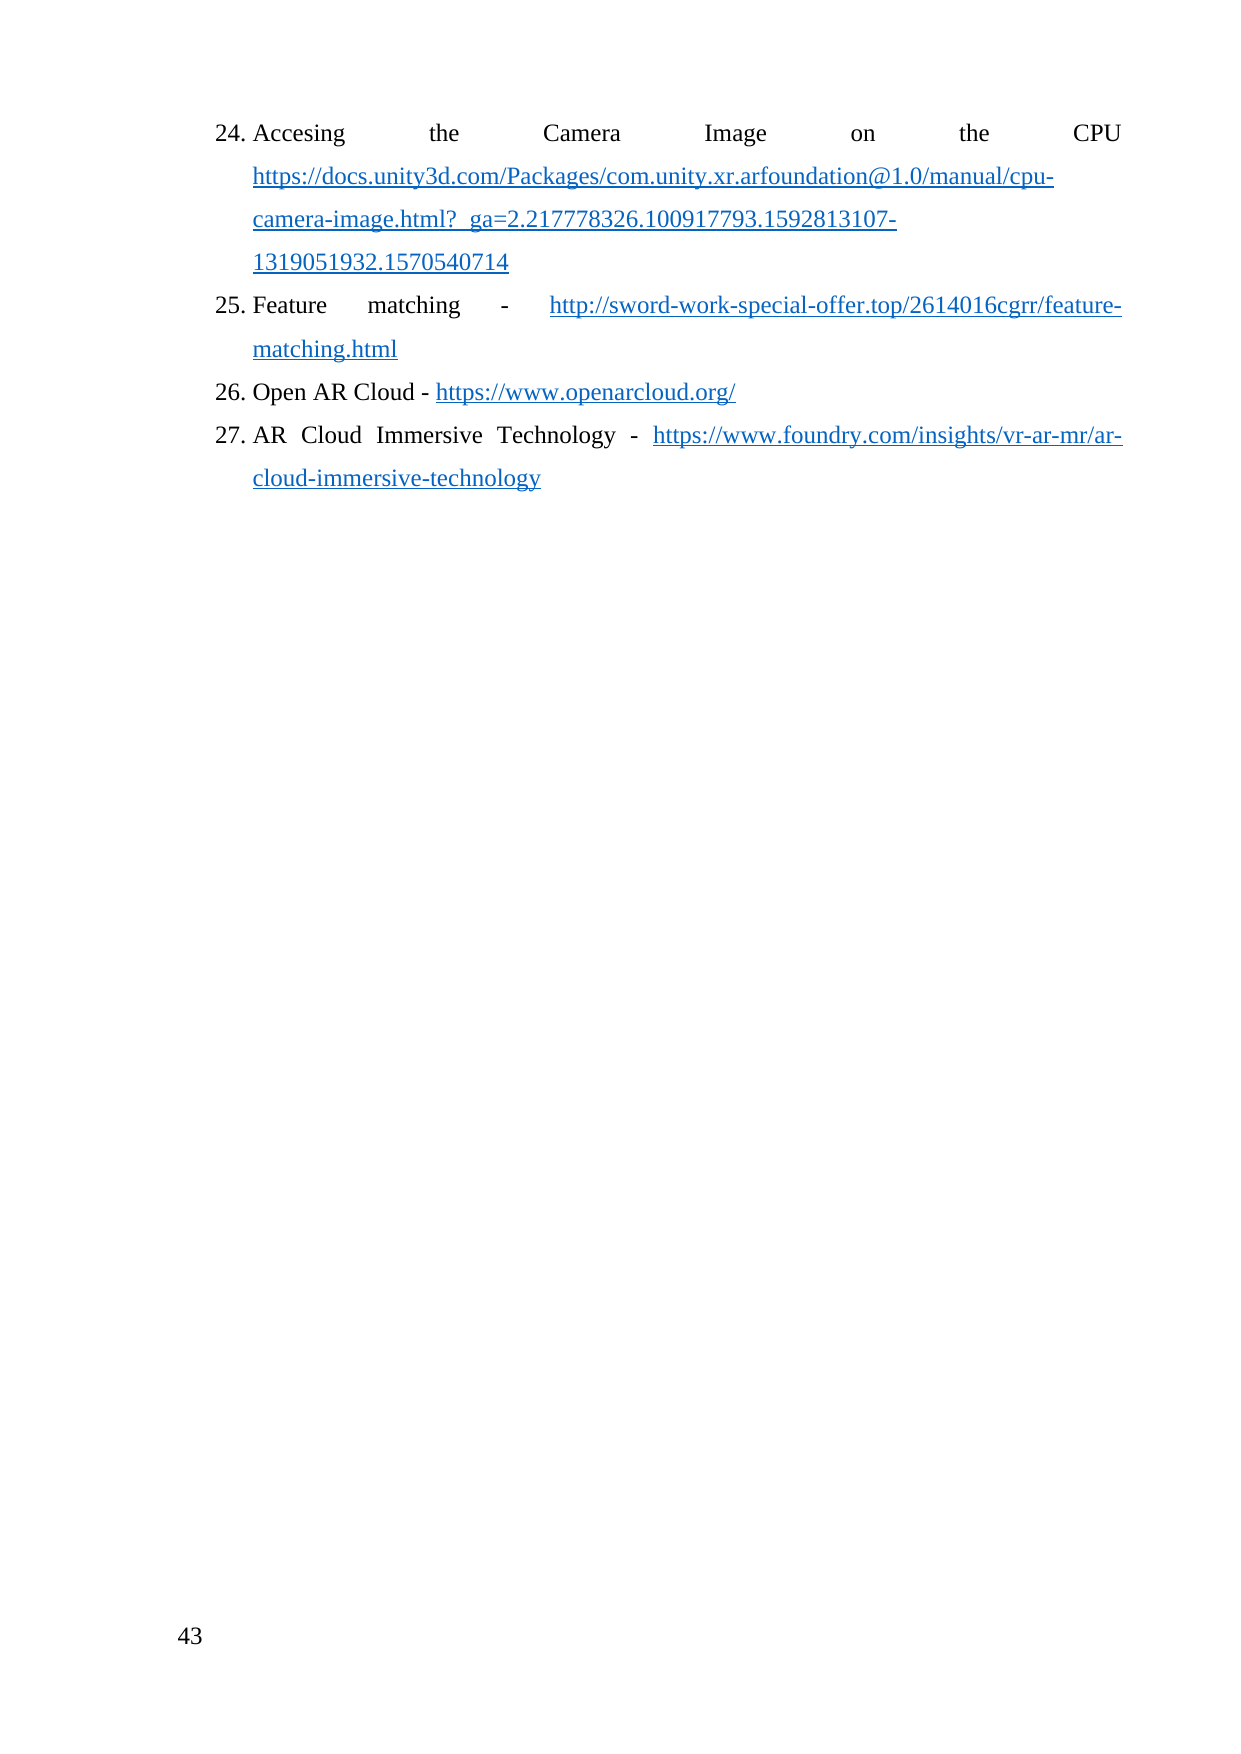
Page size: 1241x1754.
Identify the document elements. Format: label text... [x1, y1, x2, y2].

list Open AR Cloud - https://www.openarcloud.org/ [215, 377, 1122, 406]
list Accesing the Camera Image on the CPU https://docs.unity3d.com/Packages/com.unity.xr.arfoundation@1.0/manual/cpu-camera-image.html?_ga=2.217778326.100917793.1592813107-1319051932.1570540714 [215, 118, 1122, 276]
list AR Cloud Immersive Technology - https://www.foundry.com/insights/vr-ar-mr/ar-cloud-immersive-technology [215, 420, 1122, 492]
list Feature matching - http://sword-work-special-offer.top/2614016cgrr/feature-matching.html [215, 291, 1122, 362]
